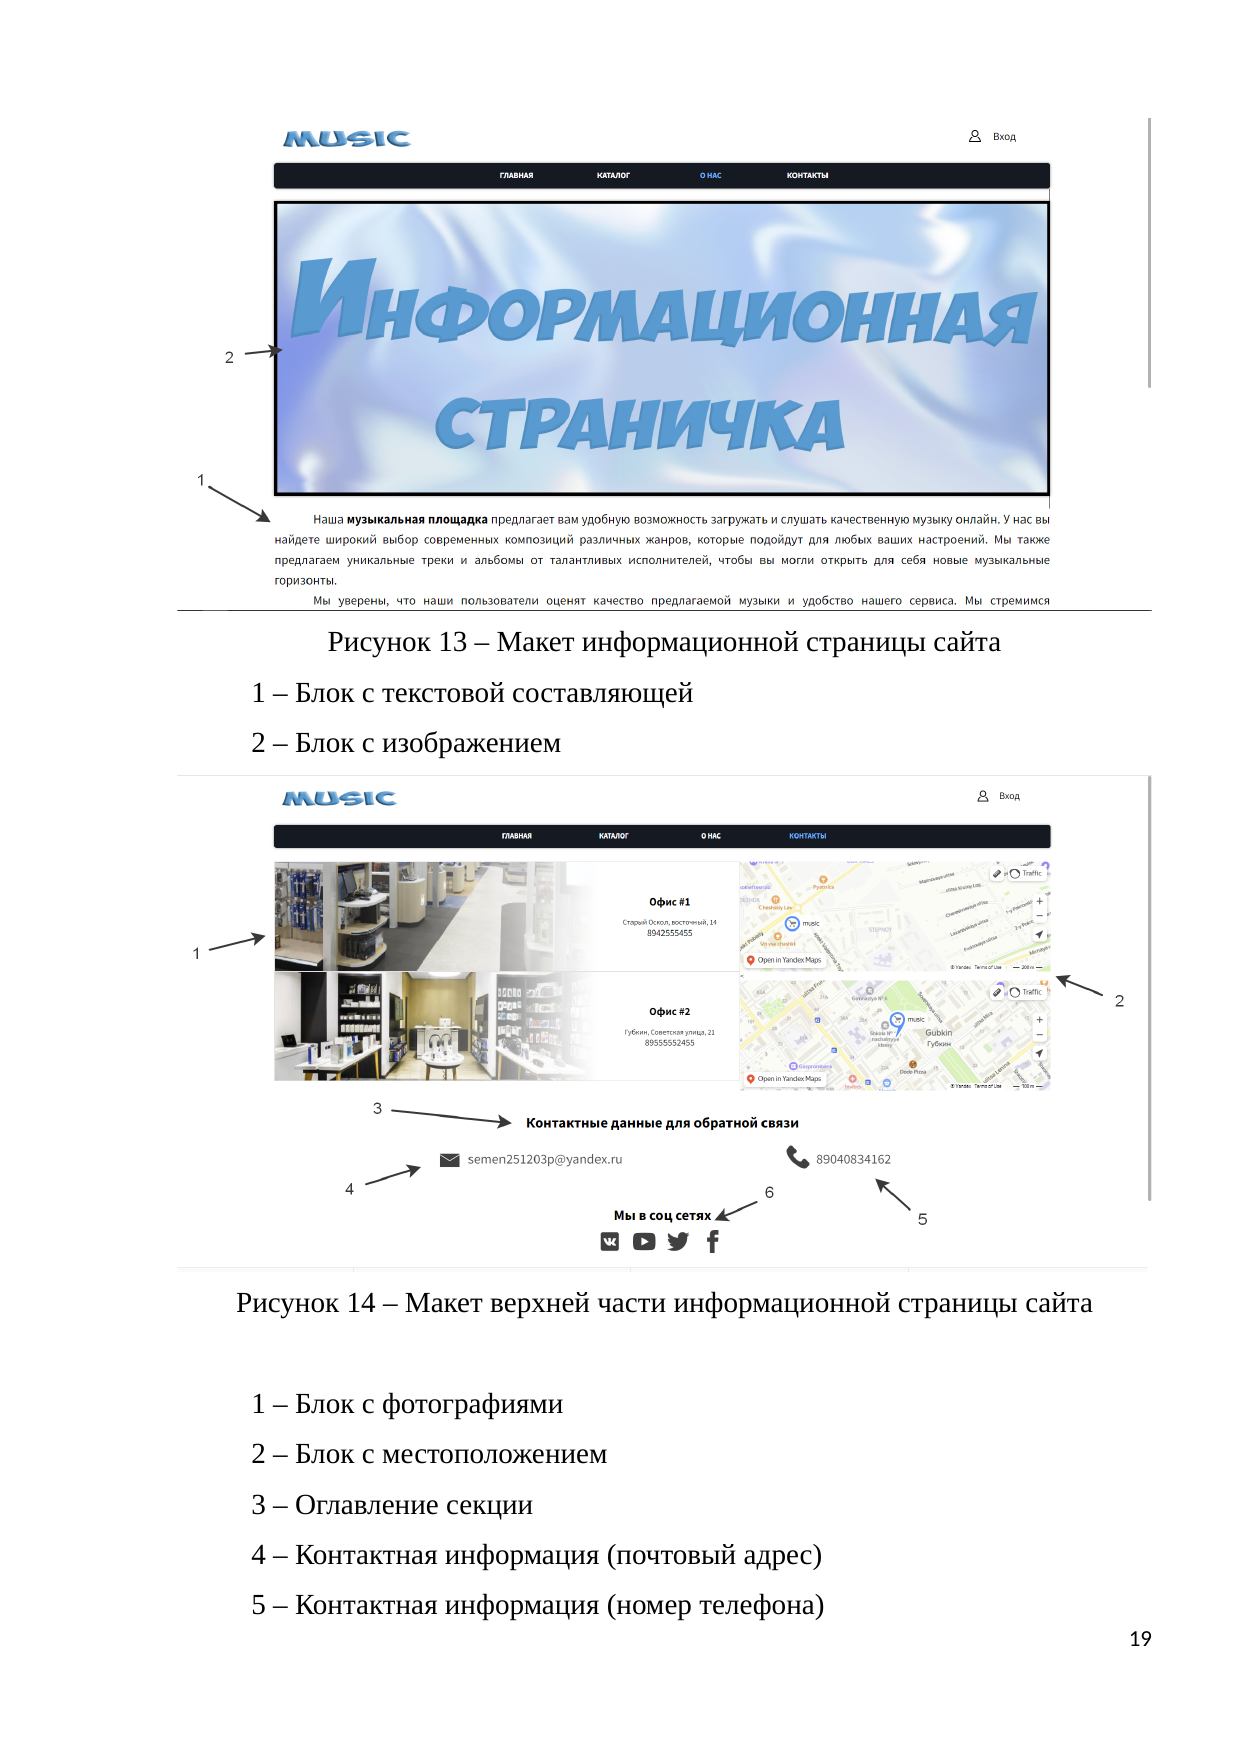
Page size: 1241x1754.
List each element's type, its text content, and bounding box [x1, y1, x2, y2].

text 5 – Контактная информация (номер телефона) [177, 1587, 1152, 1621]
text 1 – Блок с текстовой составляющей [177, 675, 1152, 708]
text Рисунок 14 – Макет верхней части информационной страницы сайта [177, 1286, 1152, 1319]
picture [177, 118, 1152, 611]
text 1 – Блок с фотографиями [177, 1386, 1152, 1420]
text 2 – Блок с местоположением [177, 1437, 1152, 1470]
text Рисунок 13 – Макет информационной страницы сайта [177, 624, 1152, 658]
picture [177, 775, 1152, 1272]
text 3 – Оглавление секции [177, 1487, 1152, 1520]
text 2 – Блок с изображением [177, 725, 1152, 758]
text 4 – Контактная информация (почтовый адрес) [177, 1537, 1152, 1571]
